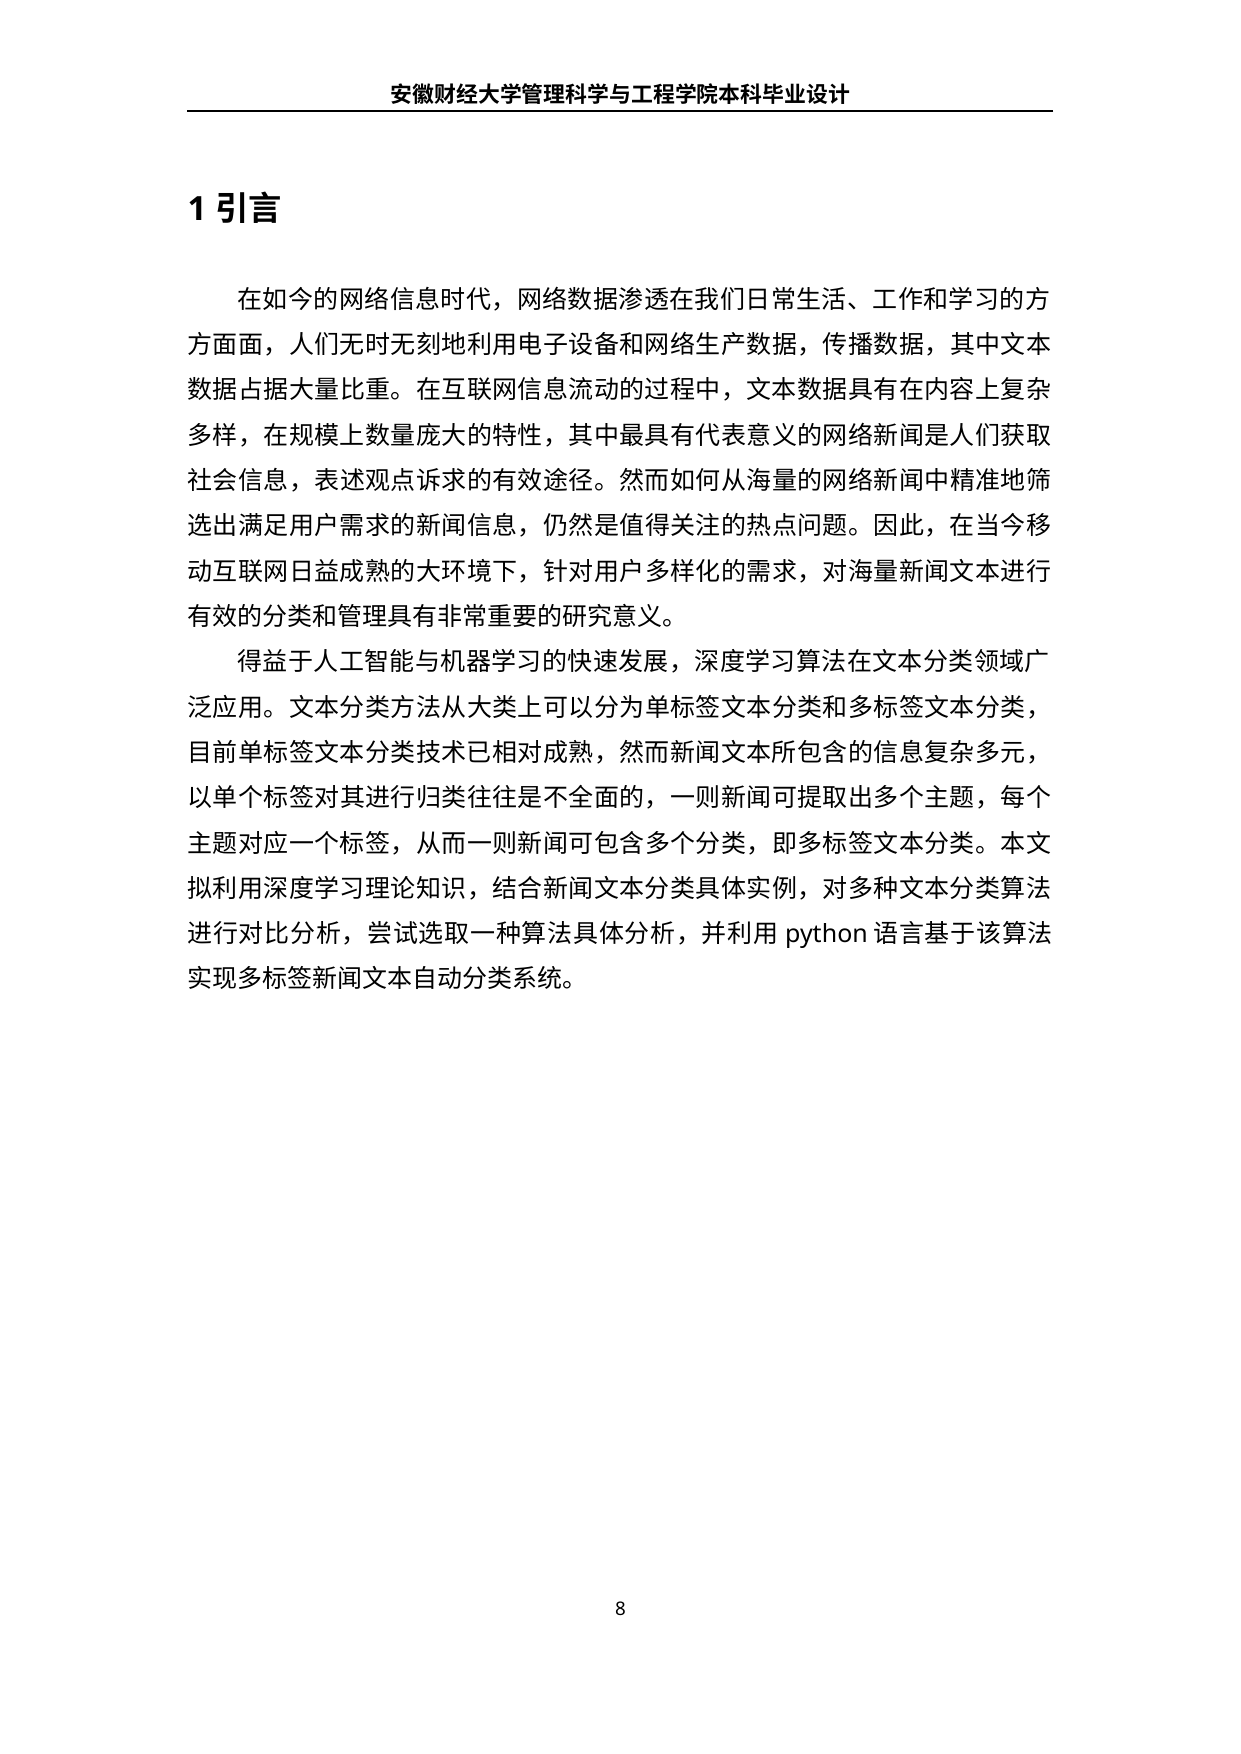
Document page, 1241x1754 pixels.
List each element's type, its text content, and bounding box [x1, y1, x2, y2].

text 在如今的网络信息时代，网络数据渗透在我们日常生活、工作和学习的方方面面，人们无时无刻地利用电子设备和网络生产数据，传播数据，其中文本数据占据大量比重。在互联网信息流动的过程中，文本数据具有在内容上复杂多样，在规模上数量庞大的特性，其中最具有代表意义的网络新闻是人们获取社会信息，表述观点诉求的有效途径。然而如何从海量的网络新闻中精准地筛选出满足用户需求的新闻信息，仍然是值得关注的热点问题。因此，在当今移动互联网日益成熟的大环境下，针对用户多样化的需求，对海量新闻文本进行有效的分类和管理具有非常重要的研究意义。 [187, 279, 1053, 633]
text 得益于人工智能与机器学习的快速发展，深度学习算法在文本分类领域广泛应用。文本分类方法从大类上可以分为单标签文本分类和多标签文本分类，目前单标签文本分类技术已相对成熟，然而新闻文本所包含的信息复杂多元，以单个标签对其进行归类往往是不全面的，一则新闻可提取出多个主题，每个主题对应一个标签，从而一则新闻可包含多个分类，即多标签文本分类。本文拟利用深度学习理论知识，结合新闻文本分类具体实例，对多种文本分类算法进行对比分析，尝试选取一种算法具体分析，并利用python语言基于该算法实现多标签新闻文本自动分类系统。 [187, 642, 1053, 995]
subtitle 1 引言 [187, 174, 1053, 239]
